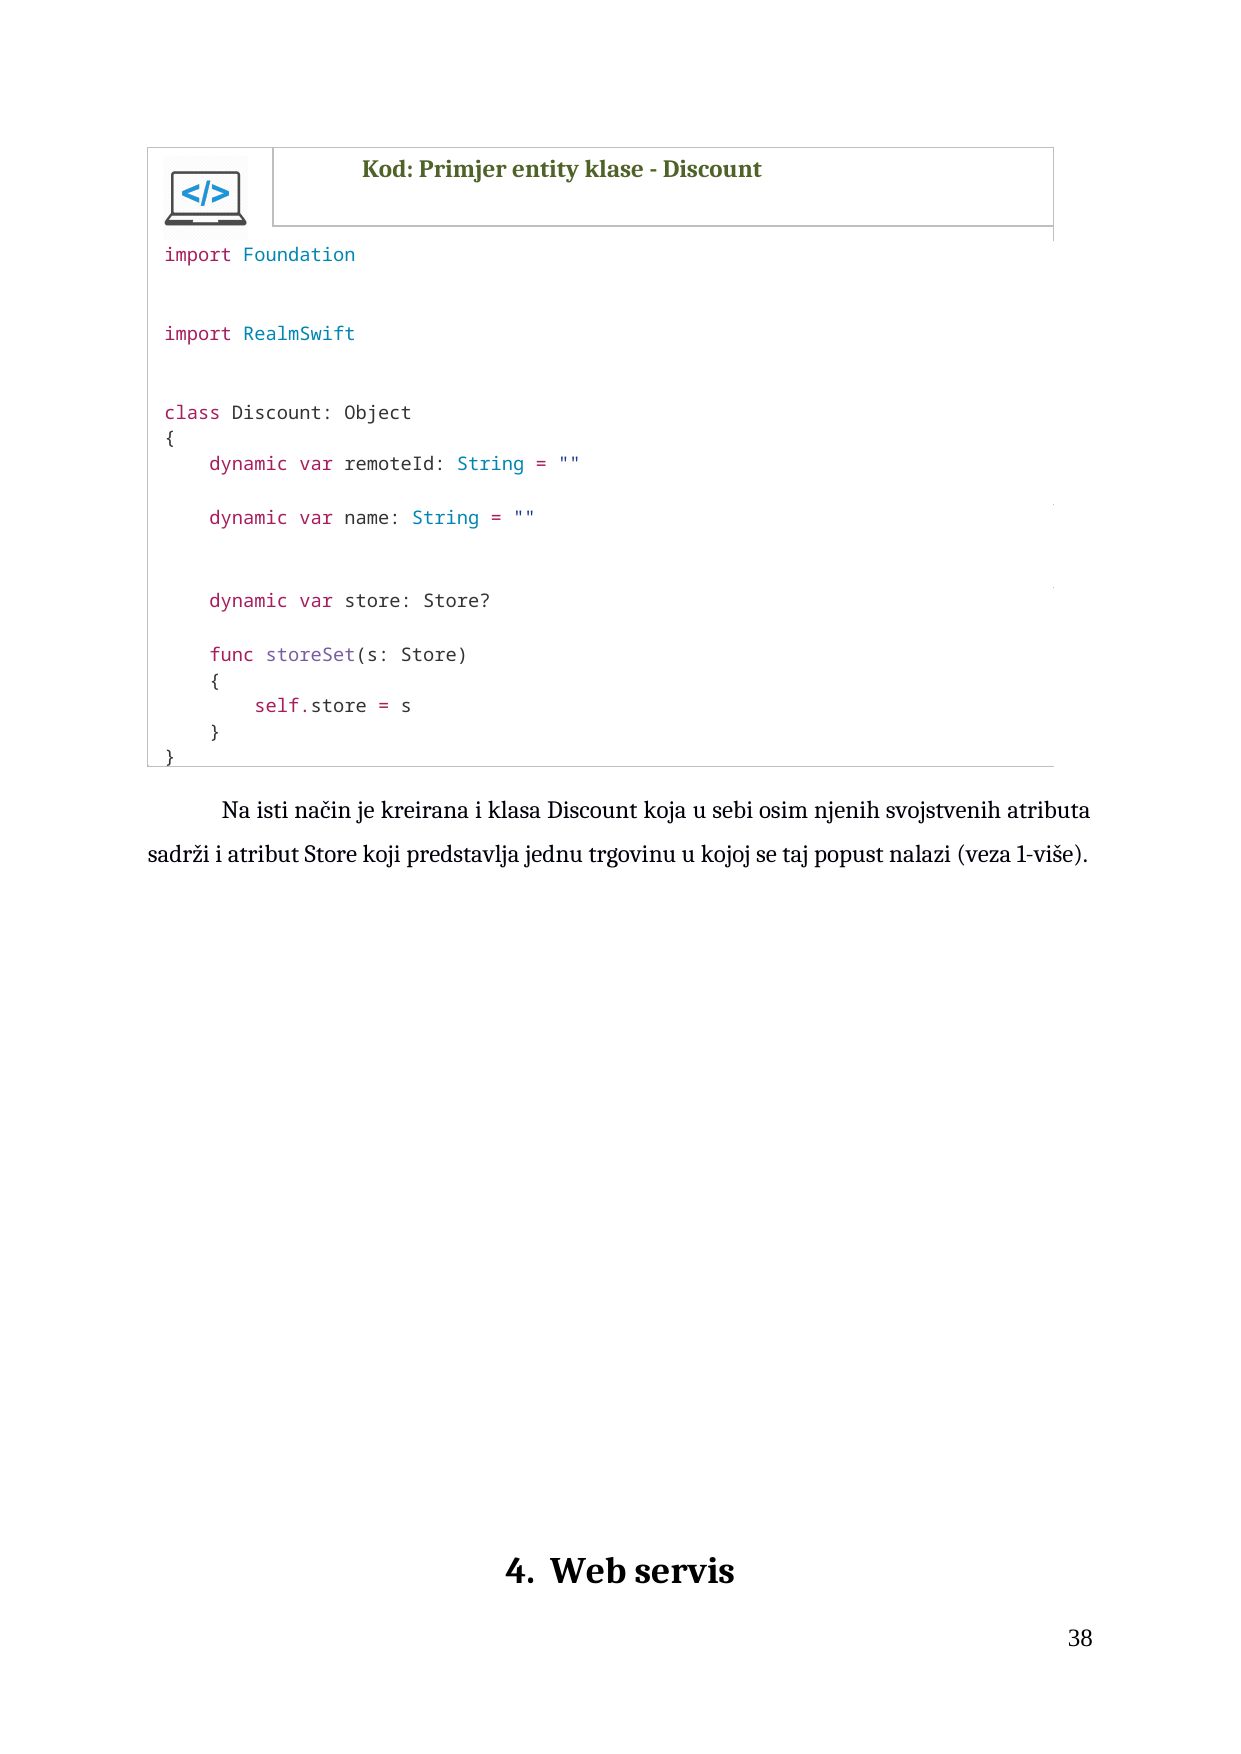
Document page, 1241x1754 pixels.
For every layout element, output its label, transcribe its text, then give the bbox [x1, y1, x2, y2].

text Web servis [148, 1550, 1093, 1593]
text Na isti način je kreirana i klasa Discount koja u sebi osim njenih svojstvenih atributa sadrži i atribut Store koji predstavlja jednu trgovinu u kojoj se taj popust nalazi (veza 1-više). [148, 796, 1093, 868]
picture [162, 155, 249, 241]
